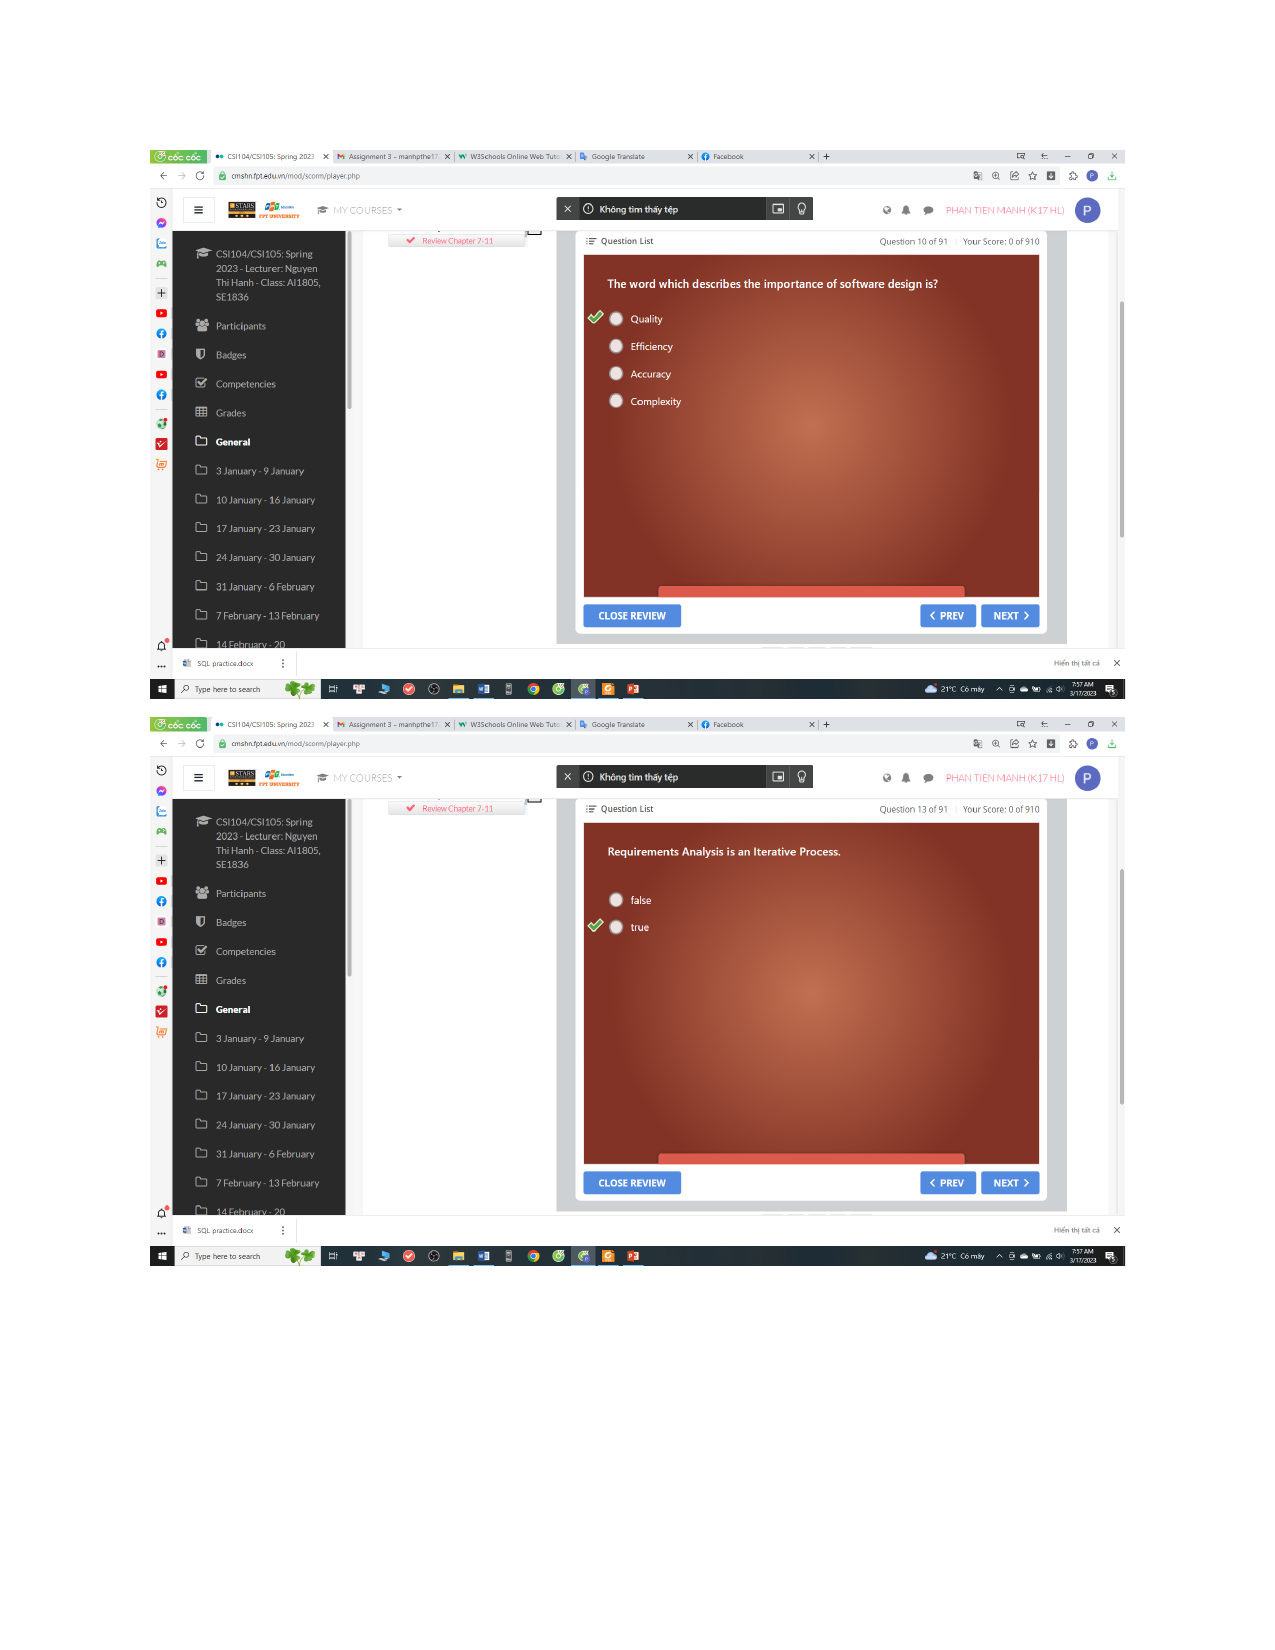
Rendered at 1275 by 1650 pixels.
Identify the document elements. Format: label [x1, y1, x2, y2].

picture [150, 150, 1125, 699]
picture [150, 717, 1125, 1266]
